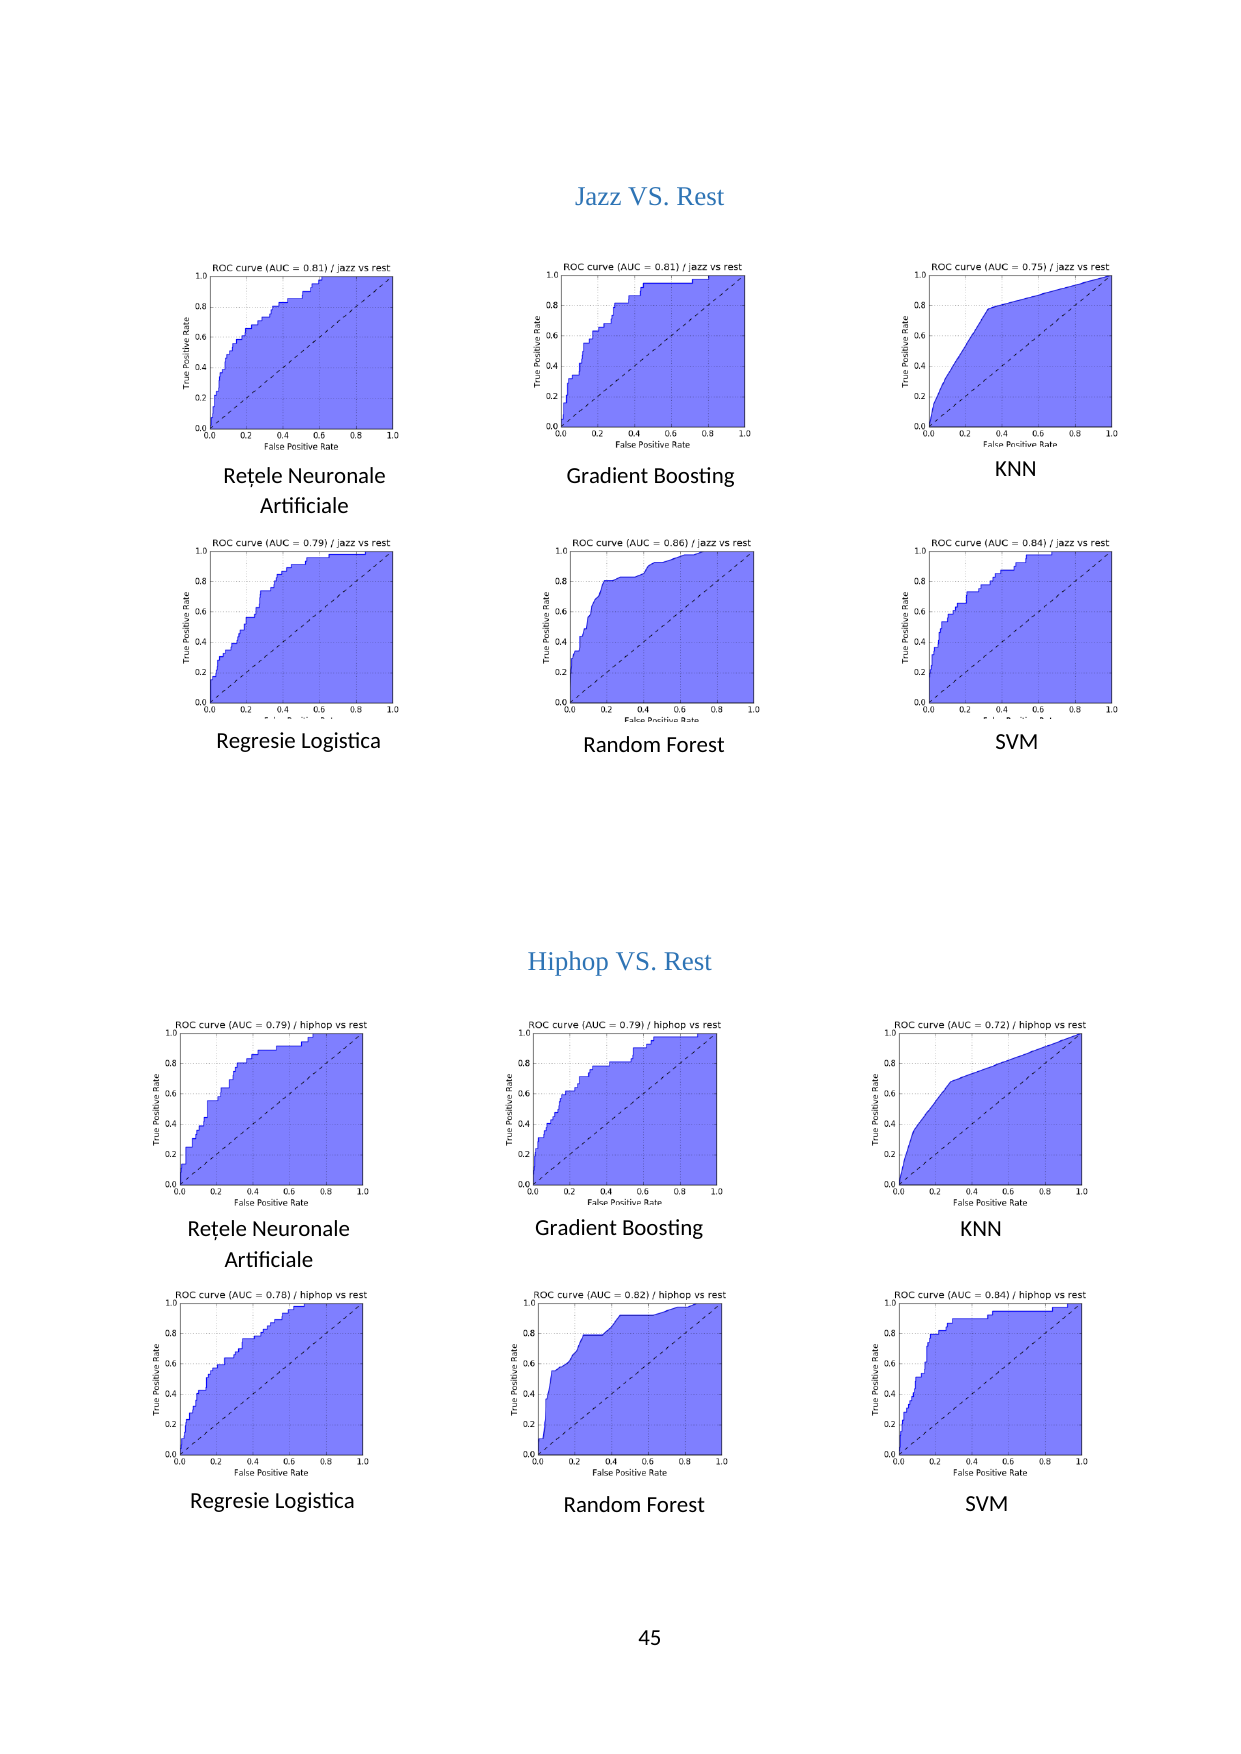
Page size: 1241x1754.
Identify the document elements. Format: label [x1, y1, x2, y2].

picture [529, 258, 755, 454]
picture [897, 534, 1122, 730]
picture [178, 259, 403, 456]
picture [897, 258, 1122, 454]
picture [506, 1286, 732, 1482]
picture [867, 1016, 1092, 1212]
picture [501, 1016, 727, 1212]
picture [178, 534, 403, 730]
picture [538, 534, 764, 730]
picture [148, 1286, 373, 1482]
picture [867, 1286, 1092, 1482]
picture [148, 1016, 373, 1212]
